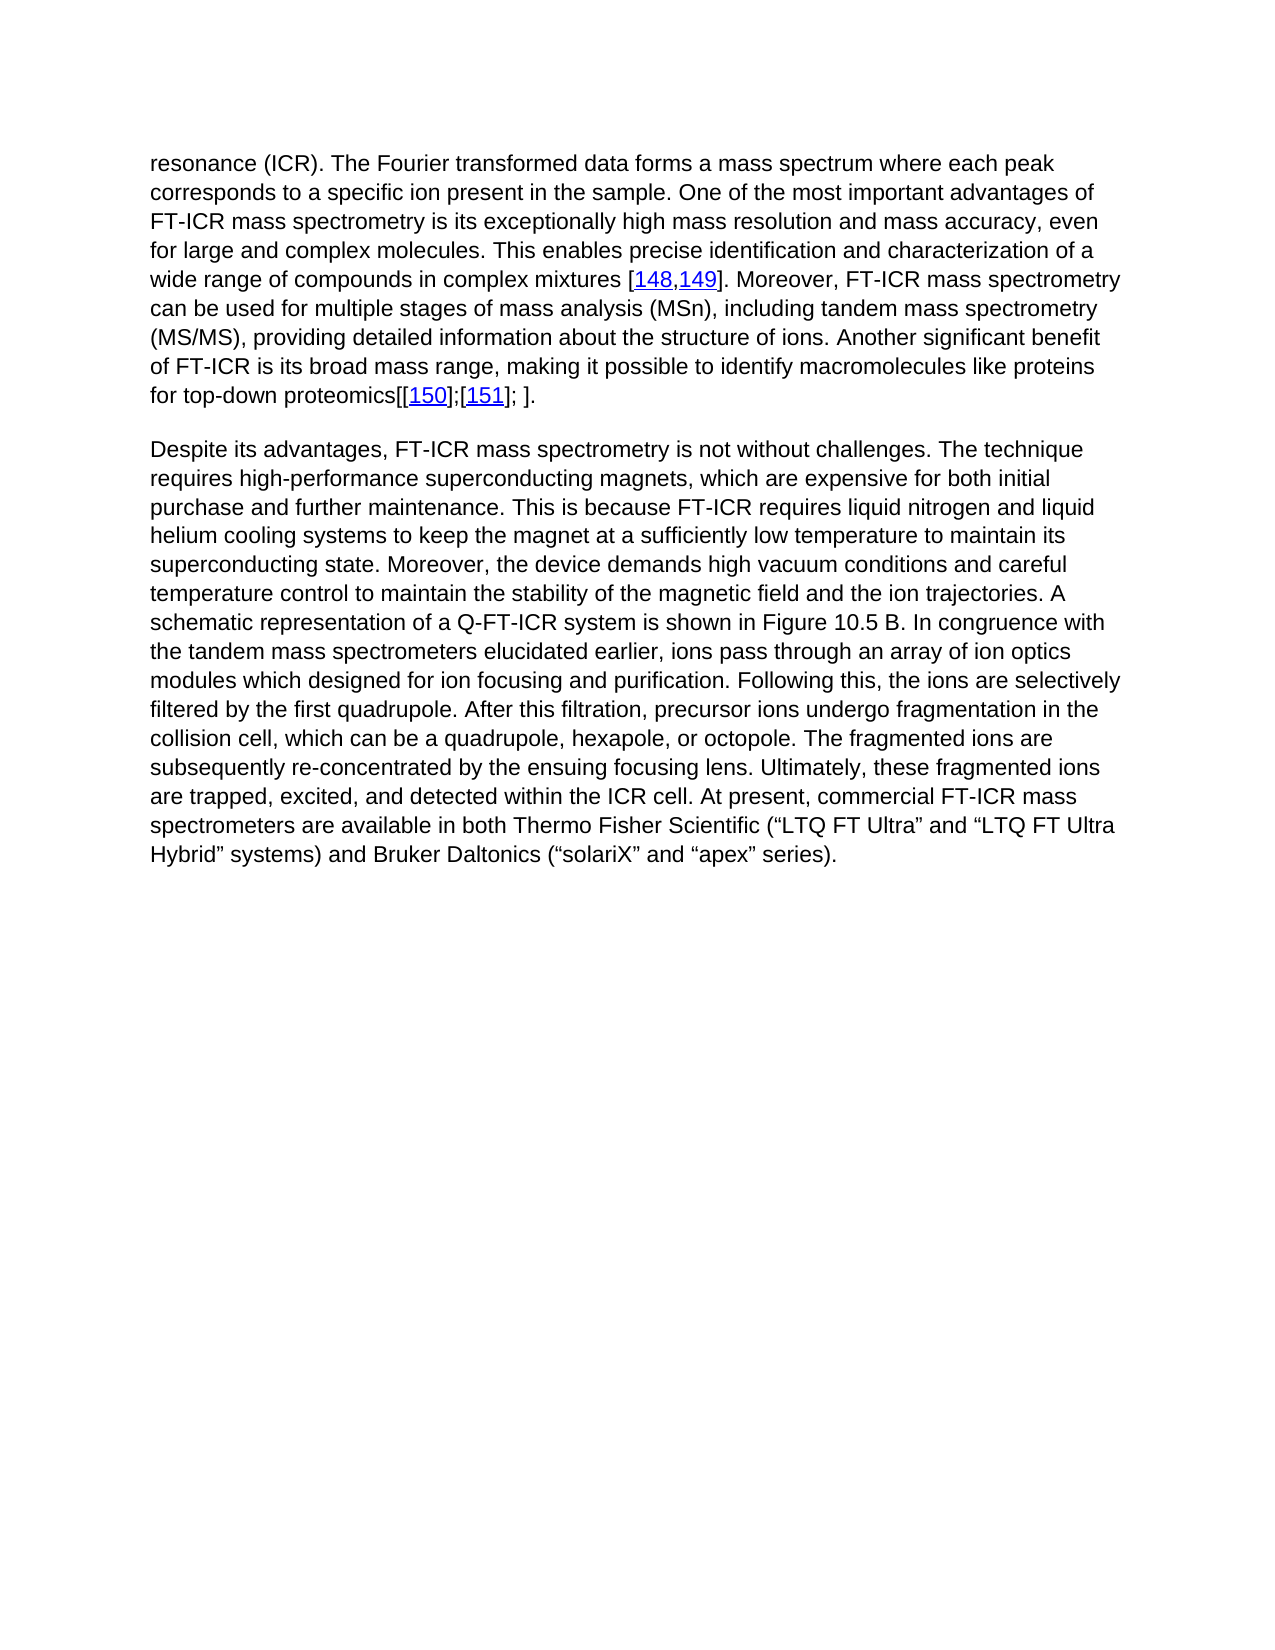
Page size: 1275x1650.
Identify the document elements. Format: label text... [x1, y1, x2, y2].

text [150, 150, 1125, 408]
text Despite its advantages, FT-ICR mass spectrometry is not without challenges. The technique requires high-performance superconducting magnets, which are expensive for both initial purchase and further maintenance. This is because FT-ICR requires liquid nitrogen and liquid helium cooling systems to keep the magnet at a sufficiently low temperature to maintain its superconducting state. Moreover, the device demands high vacuum conditions and careful temperature control to maintain the stability of the magnetic field and the ion trajectories. A schematic representation of a Q-FT-ICR system is shown in Figure 10.5 B. In congruence with the tandem mass spectrometers elucidated earlier, ions pass through an array of ion optics modules which designed for ion focusing and purification. Following this, the ions are selectively filtered by the first quadrupole. After this filtration, precursor ions undergo fragmentation in the collision cell, which can be a quadrupole, hexapole, or octopole. The fragmented ions are subsequently re-concentrated by the ensuing focusing lens. Ultimately, these fragmented ions are trapped, excited, and detected within the ICR cell. At present, commercial FT-ICR mass spectrometers are available in both Thermo Fisher Scientific (“LTQ FT Ultra” and “LTQ FT Ultra Hybrid” systems) and Bruker Daltonics (“solariX” and “apex” series). [150, 436, 1125, 867]
